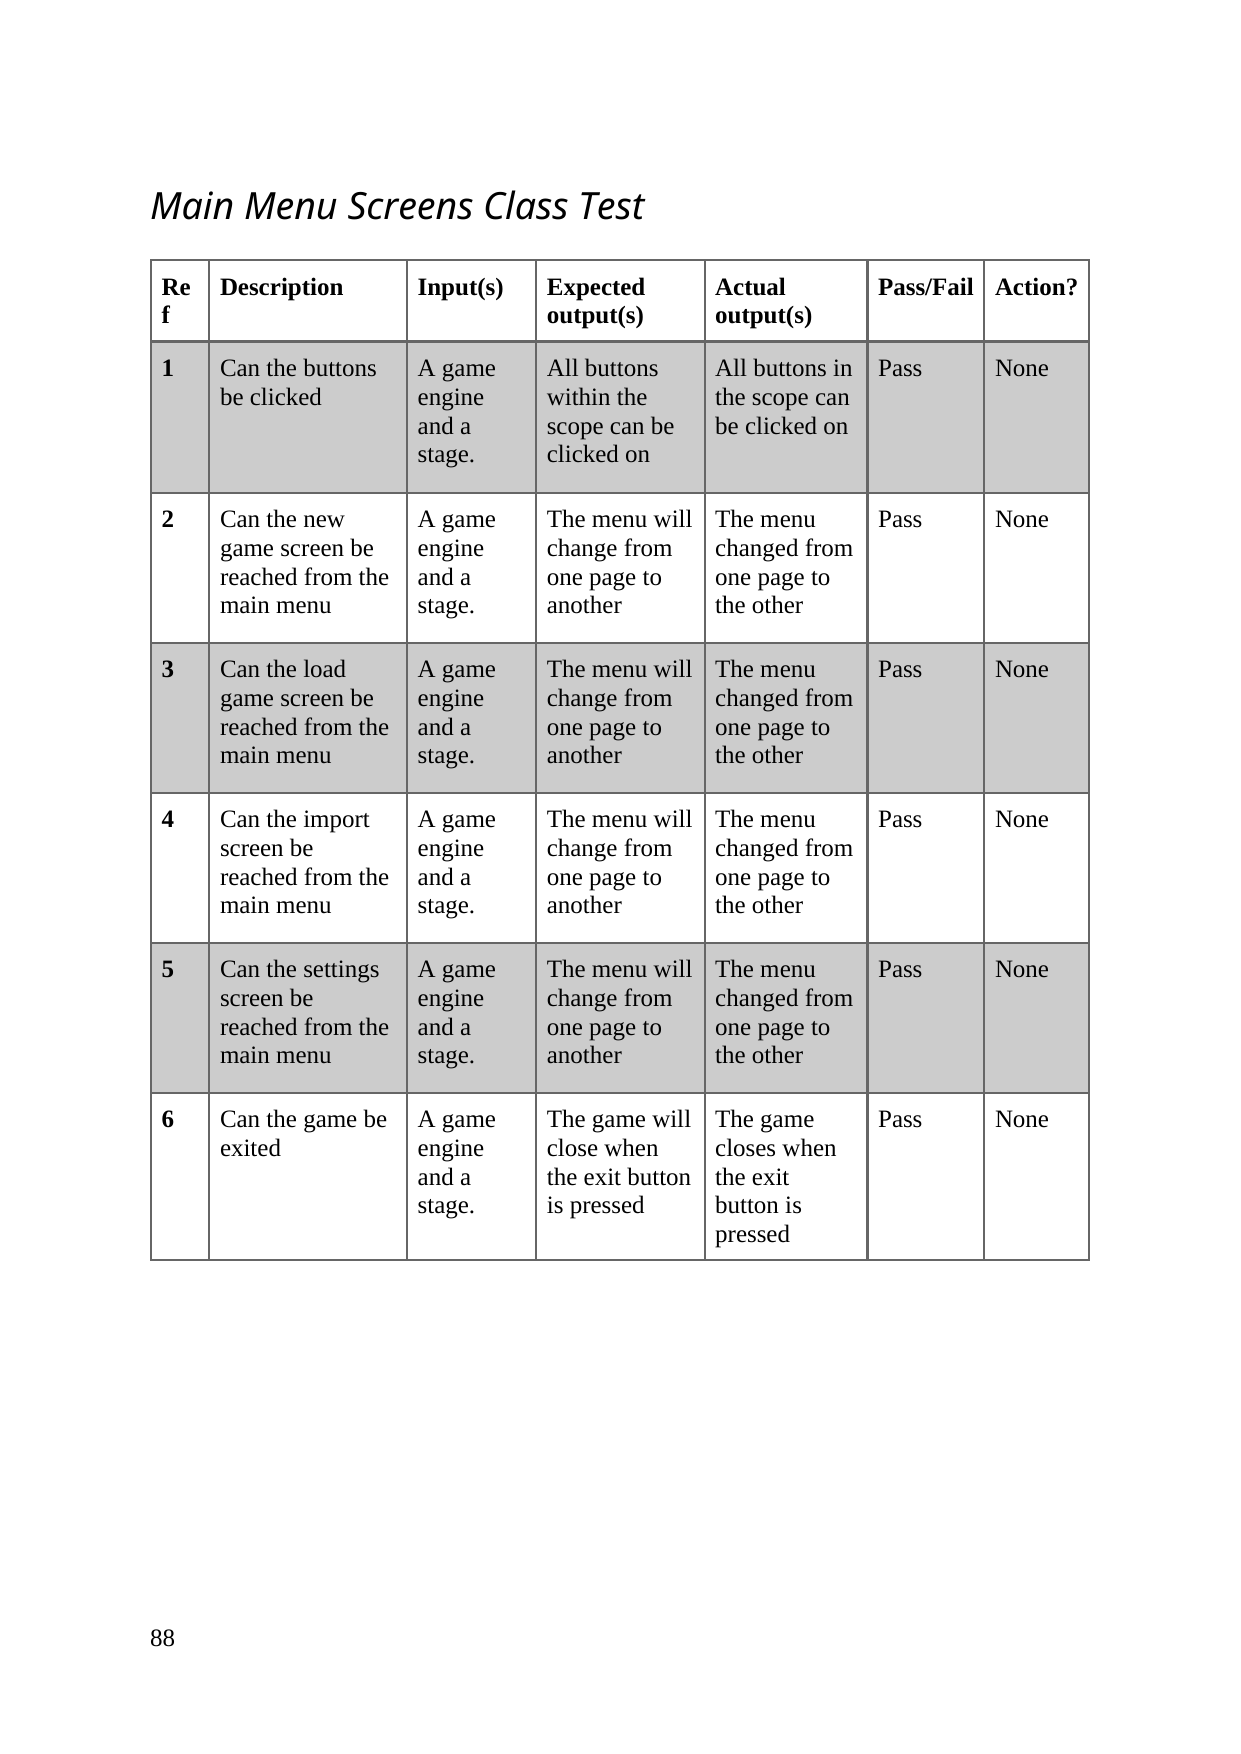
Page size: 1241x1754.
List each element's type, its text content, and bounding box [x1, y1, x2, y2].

table_cell 1 [152, 343, 208, 492]
table_cell The menu changed from one page to the other [706, 794, 866, 942]
table_cell The menu changed from one page to the other [706, 644, 866, 792]
table_cell 6 [152, 1094, 208, 1258]
subtitle Main Menu Screens Class Test [150, 179, 1090, 230]
table_cell The menu will change from one page to another [537, 944, 704, 1092]
table_cell 2 [152, 494, 208, 642]
table_header Description [210, 261, 406, 340]
table_header Action? [985, 261, 1088, 340]
table_cell 5 [152, 944, 208, 1092]
table_header Ref [152, 261, 208, 340]
table_cell The menu changed from one page to the other [706, 494, 866, 642]
table_header Input(s) [408, 261, 535, 340]
table_cell 4 [152, 794, 208, 942]
table_cell The menu will change from one page to another [537, 494, 704, 642]
table_cell None [985, 944, 1088, 1092]
table_cell A game engine and a stage. [408, 494, 535, 642]
table_cell The menu will change from one page to another [537, 794, 704, 942]
table_header Actual output(s) [706, 261, 866, 340]
table_cell None [985, 644, 1088, 792]
table_cell 3 [152, 644, 208, 792]
table_cell A game engine and a stage. [408, 794, 535, 942]
table_cell All buttons in the scope can be clicked on [706, 343, 866, 492]
table_cell Can the settings screen be reached from the main menu [210, 944, 406, 1092]
table_cell Pass [869, 343, 983, 492]
table_cell None [985, 794, 1088, 942]
table_header Pass/Fail [869, 261, 983, 340]
table_cell A game engine and a stage. [408, 944, 535, 1092]
table_cell Can the game be exited [210, 1094, 406, 1258]
table_cell None [985, 494, 1088, 642]
table_cell Pass [869, 644, 983, 792]
table_cell Pass [869, 944, 983, 1092]
table_cell Can the buttons be clicked [210, 343, 406, 492]
table_cell A game engine and a stage. [408, 644, 535, 792]
table_header Expected output(s) [537, 261, 704, 340]
table_cell The game closes when the exit button is pressed [706, 1094, 866, 1258]
table_cell None [985, 1094, 1088, 1258]
table_cell Can the load game screen be reached from the main menu [210, 644, 406, 792]
table_cell A game engine and a stage. [408, 343, 535, 492]
table_cell Pass [869, 494, 983, 642]
table_cell The menu changed from one page to the other [706, 944, 866, 1092]
table_cell The menu will change from one page to another [537, 644, 704, 792]
table_cell Can the new game screen be reached from the main menu [210, 494, 406, 642]
table_cell Pass [869, 794, 983, 942]
table_cell Pass [869, 1094, 983, 1258]
table_cell The game will close when the exit button is pressed [537, 1094, 704, 1258]
table_cell All buttons within the scope can be clicked on [537, 343, 704, 492]
table_cell None [985, 343, 1088, 492]
table_cell A game engine and a stage. [408, 1094, 535, 1258]
table_cell Can the import screen be reached from the main menu [210, 794, 406, 942]
